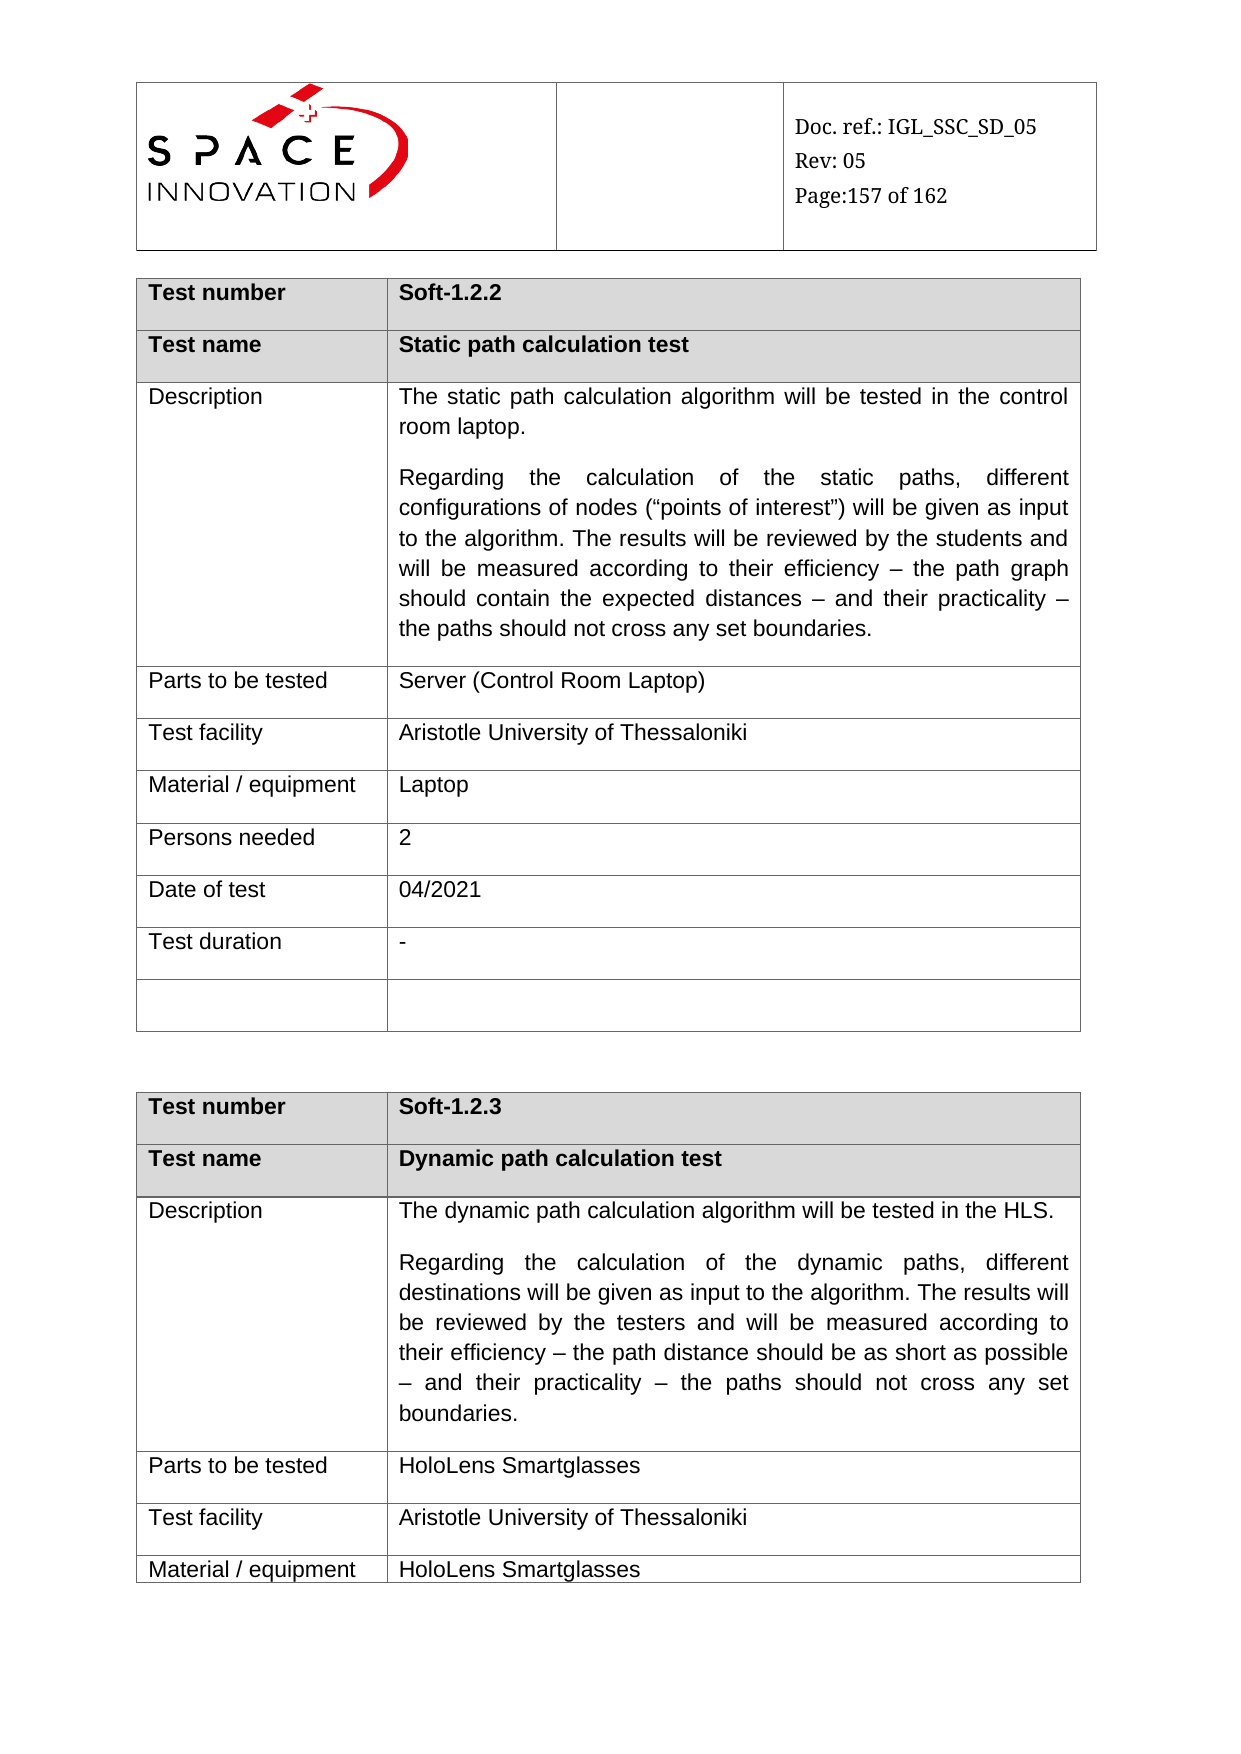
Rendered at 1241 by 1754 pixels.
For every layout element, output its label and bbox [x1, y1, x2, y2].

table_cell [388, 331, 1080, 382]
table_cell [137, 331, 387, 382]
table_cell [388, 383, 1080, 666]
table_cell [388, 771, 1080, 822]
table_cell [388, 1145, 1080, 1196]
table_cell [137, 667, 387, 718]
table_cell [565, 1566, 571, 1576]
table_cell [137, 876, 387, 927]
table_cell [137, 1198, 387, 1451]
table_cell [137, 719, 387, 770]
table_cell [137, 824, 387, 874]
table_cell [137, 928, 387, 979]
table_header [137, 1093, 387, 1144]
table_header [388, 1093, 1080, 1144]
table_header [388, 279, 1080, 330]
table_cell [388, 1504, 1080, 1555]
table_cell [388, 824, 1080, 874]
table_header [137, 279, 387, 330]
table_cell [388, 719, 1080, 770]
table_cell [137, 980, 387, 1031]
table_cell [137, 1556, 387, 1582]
picture [148, 83, 408, 201]
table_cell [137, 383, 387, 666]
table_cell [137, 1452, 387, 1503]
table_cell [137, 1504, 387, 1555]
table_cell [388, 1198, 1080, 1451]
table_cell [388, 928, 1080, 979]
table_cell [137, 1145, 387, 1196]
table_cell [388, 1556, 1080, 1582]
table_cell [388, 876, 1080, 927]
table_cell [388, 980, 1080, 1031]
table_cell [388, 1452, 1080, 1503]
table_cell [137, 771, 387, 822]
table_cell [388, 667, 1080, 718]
